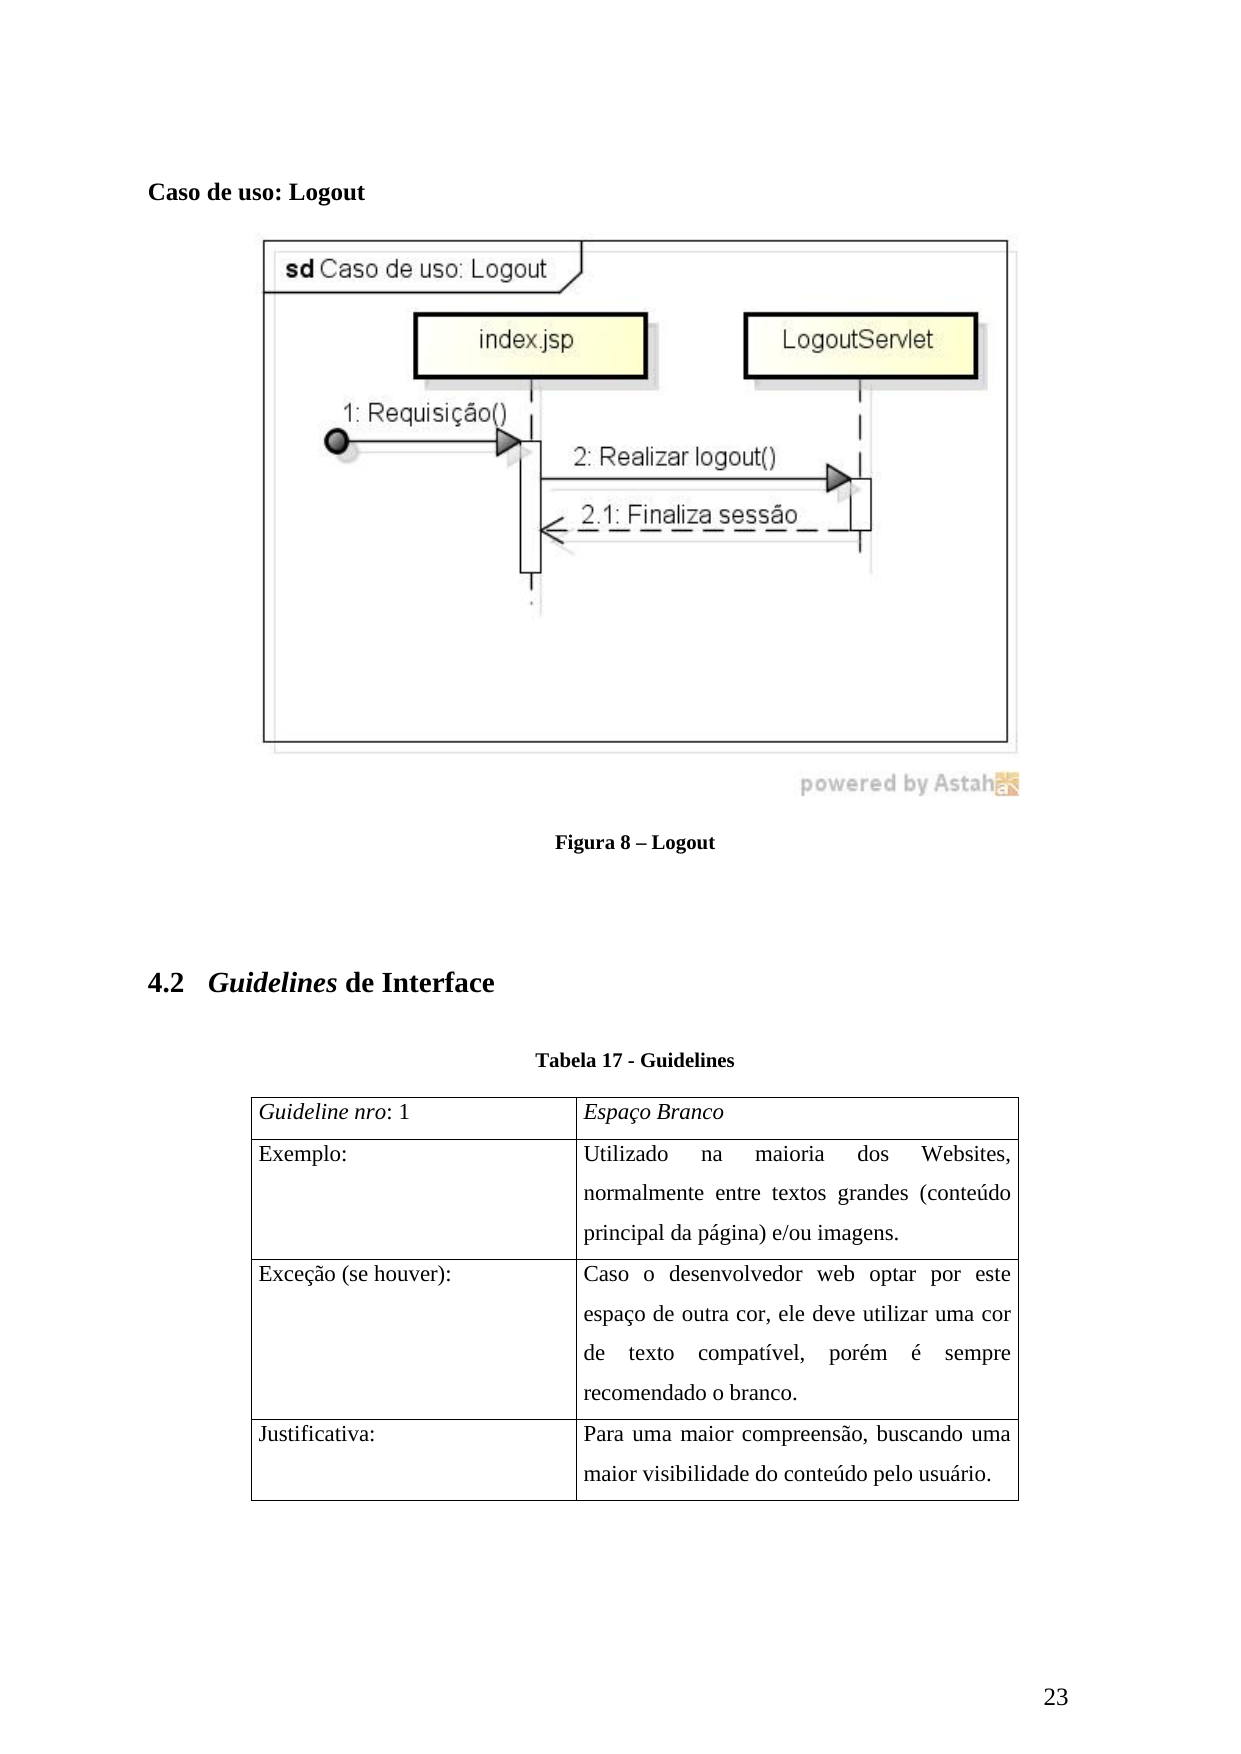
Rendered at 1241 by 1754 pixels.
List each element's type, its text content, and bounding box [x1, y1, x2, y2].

subtitle Guidelines de Interface [148, 965, 1122, 998]
table_header Guideline nro: 1 [252, 1098, 576, 1138]
text Figura 8 – Logout [148, 830, 1122, 854]
text Caso de uso: Logout [148, 177, 1122, 206]
table_cell Justificativa: [252, 1420, 576, 1500]
table_cell Exemplo: [252, 1140, 576, 1259]
picture [243, 220, 1027, 804]
table_cell Utilizado na maioria dos Websites, normalmente entre textos grandes (conteúdo principal da página) e/ou imagens. [577, 1140, 1018, 1259]
table_cell Caso o desenvolvedor web optar por este espaço de outra cor, ele deve utilizar uma cor de texto compatível, porém é sempre recomendado o branco. [577, 1260, 1018, 1419]
table_header Espaço Branco [577, 1098, 1018, 1138]
table_cell Para uma maior compreensão, buscando uma maior visibilidade do conteúdo pelo usuário. [577, 1420, 1018, 1500]
table_cell Exceção (se houver): [252, 1260, 576, 1419]
text Tabela 17 - Guidelines [148, 1048, 1122, 1072]
